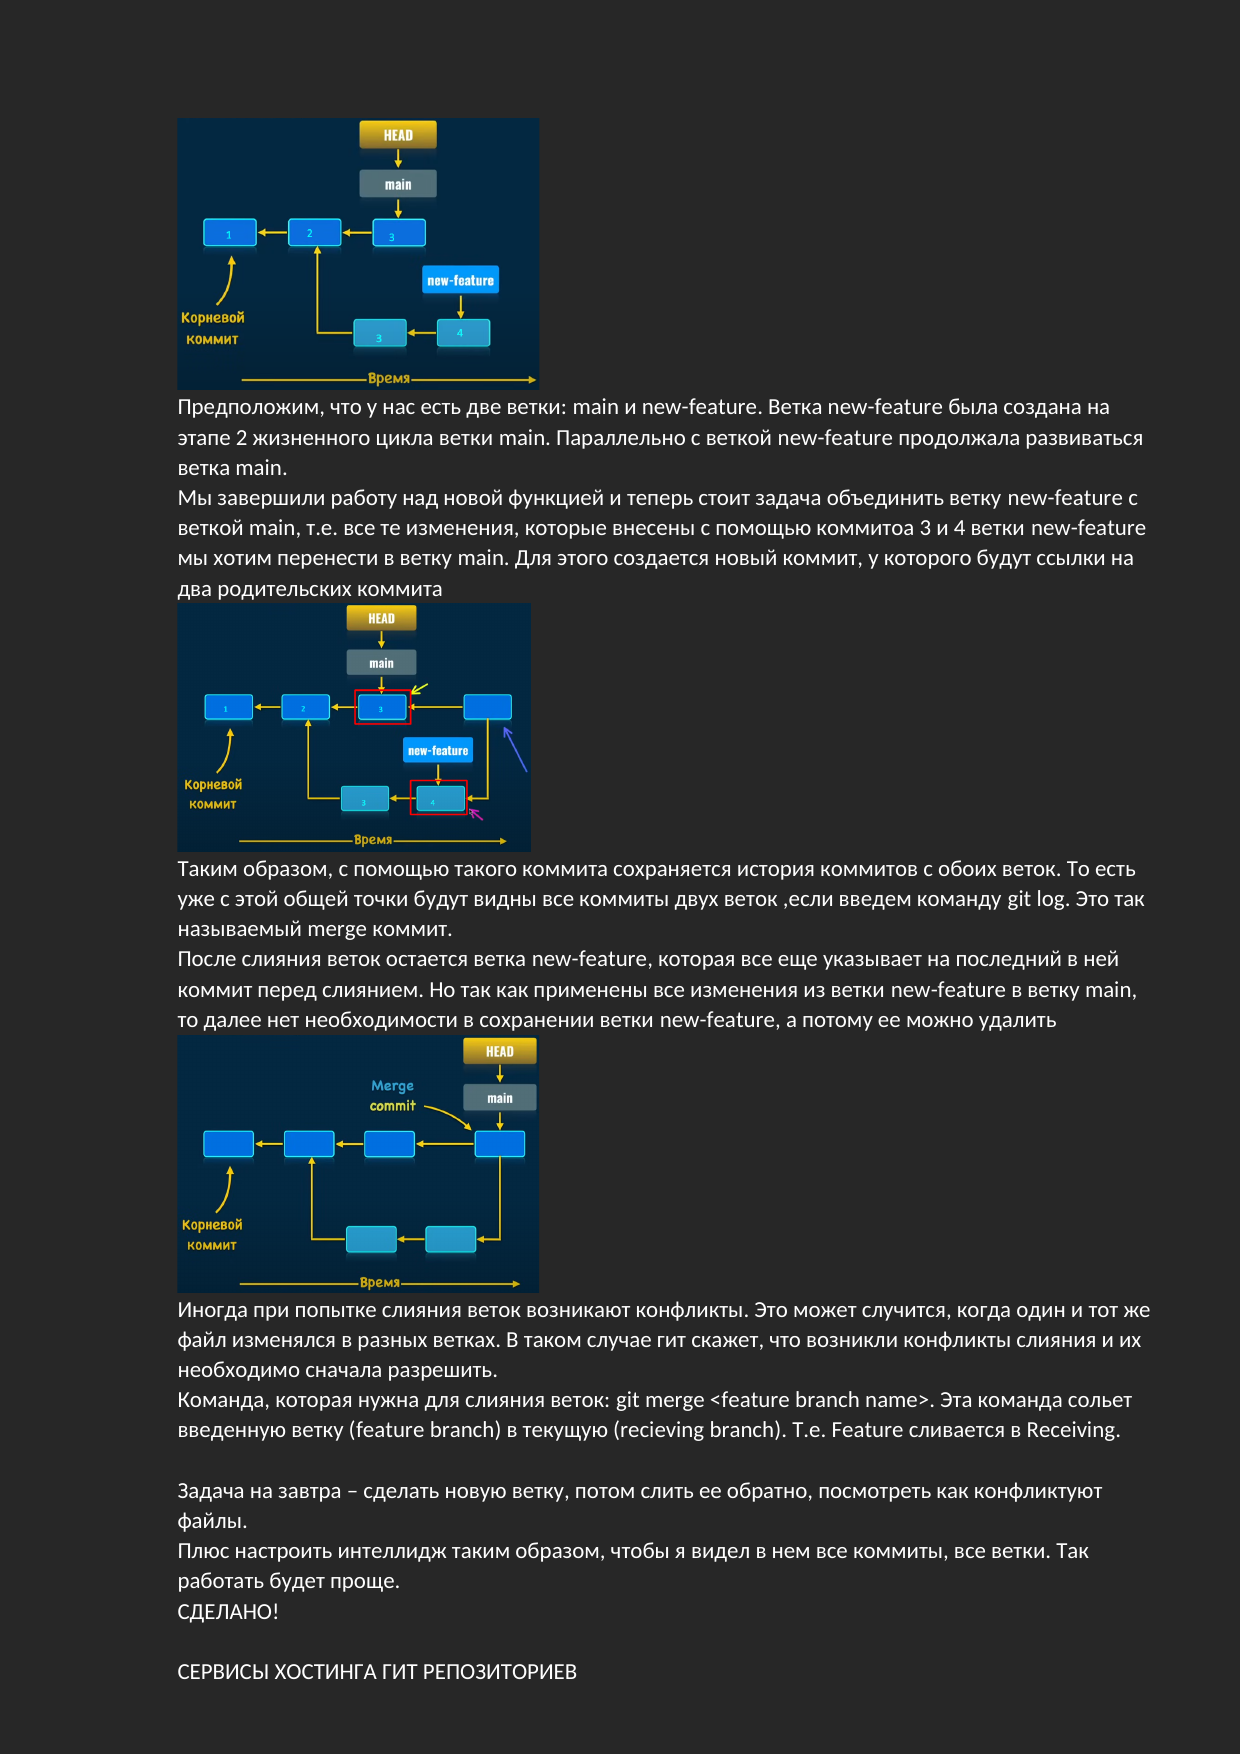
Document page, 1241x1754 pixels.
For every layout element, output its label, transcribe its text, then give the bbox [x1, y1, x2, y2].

text Иногда при попытке слияния веток возникают конфликты. Это может случится, когда один и тот же файл изменялся в разных ветках. В таком случае гит скажет, что возникли конфликты слияния и их необходимо сначала разрешить. [177, 1295, 1152, 1383]
text Мы завершили работу над новой функцией и теперь стоит задача объединить ветку new-feature с веткой main, т.е. все те изменения, которые внесены с помощью коммитоа 3 и 4 ветки new-feature мы хотим перенести в ветку main. Для этого создается новый коммит, у которого будут ссылки на два родительских коммита [177, 483, 1152, 602]
text СЕРВИСЫ ХОСТИНГА ГИТ РЕПОЗИТОРИЕВ [177, 1657, 1152, 1685]
picture [177, 1035, 540, 1293]
text Предположим, что у нас есть две ветки: main и new-feature. Ветка new-feature была создана на этапе 2 жизненного цикла ветки main. Параллельно с веткой new-feature продолжала развиваться ветка main. [177, 392, 1152, 481]
picture [177, 118, 540, 391]
text После слияния веток остается ветка new-feature, которая все еще указывает на последний в ней коммит перед слиянием. Но так как применены все изменения из ветки new-feature в ветку main, то далее нет необходимости в сохранении ветки new-feature, а потому ее можно удалить [177, 944, 1152, 1033]
text СДЕЛАНО! [177, 1597, 1152, 1625]
text Плюс настроить интеллидж таким образом, чтобы я видел в нем все коммиты, все ветки. Так работать будет проще. [177, 1536, 1152, 1595]
text Команда, которая нужна для слияния веток: git merge <feature branch name>. Эта команда сольет введенную ветку (feature branch) в текущую (recieving branch). Т.е. Feature сливается в Receiving. [177, 1385, 1152, 1444]
text Таким образом, с помощью такого коммита сохраняется история коммитов с обоих веток. То есть уже с этой общей точки будут видны все коммиты двух веток ,если введем команду git log. Это так называемый merge коммит. [177, 854, 1152, 942]
picture [177, 603, 531, 852]
text Задача на завтра – сделать новую ветку, потом слить ее обратно, посмотреть как конфликтуют файлы. [177, 1476, 1152, 1534]
